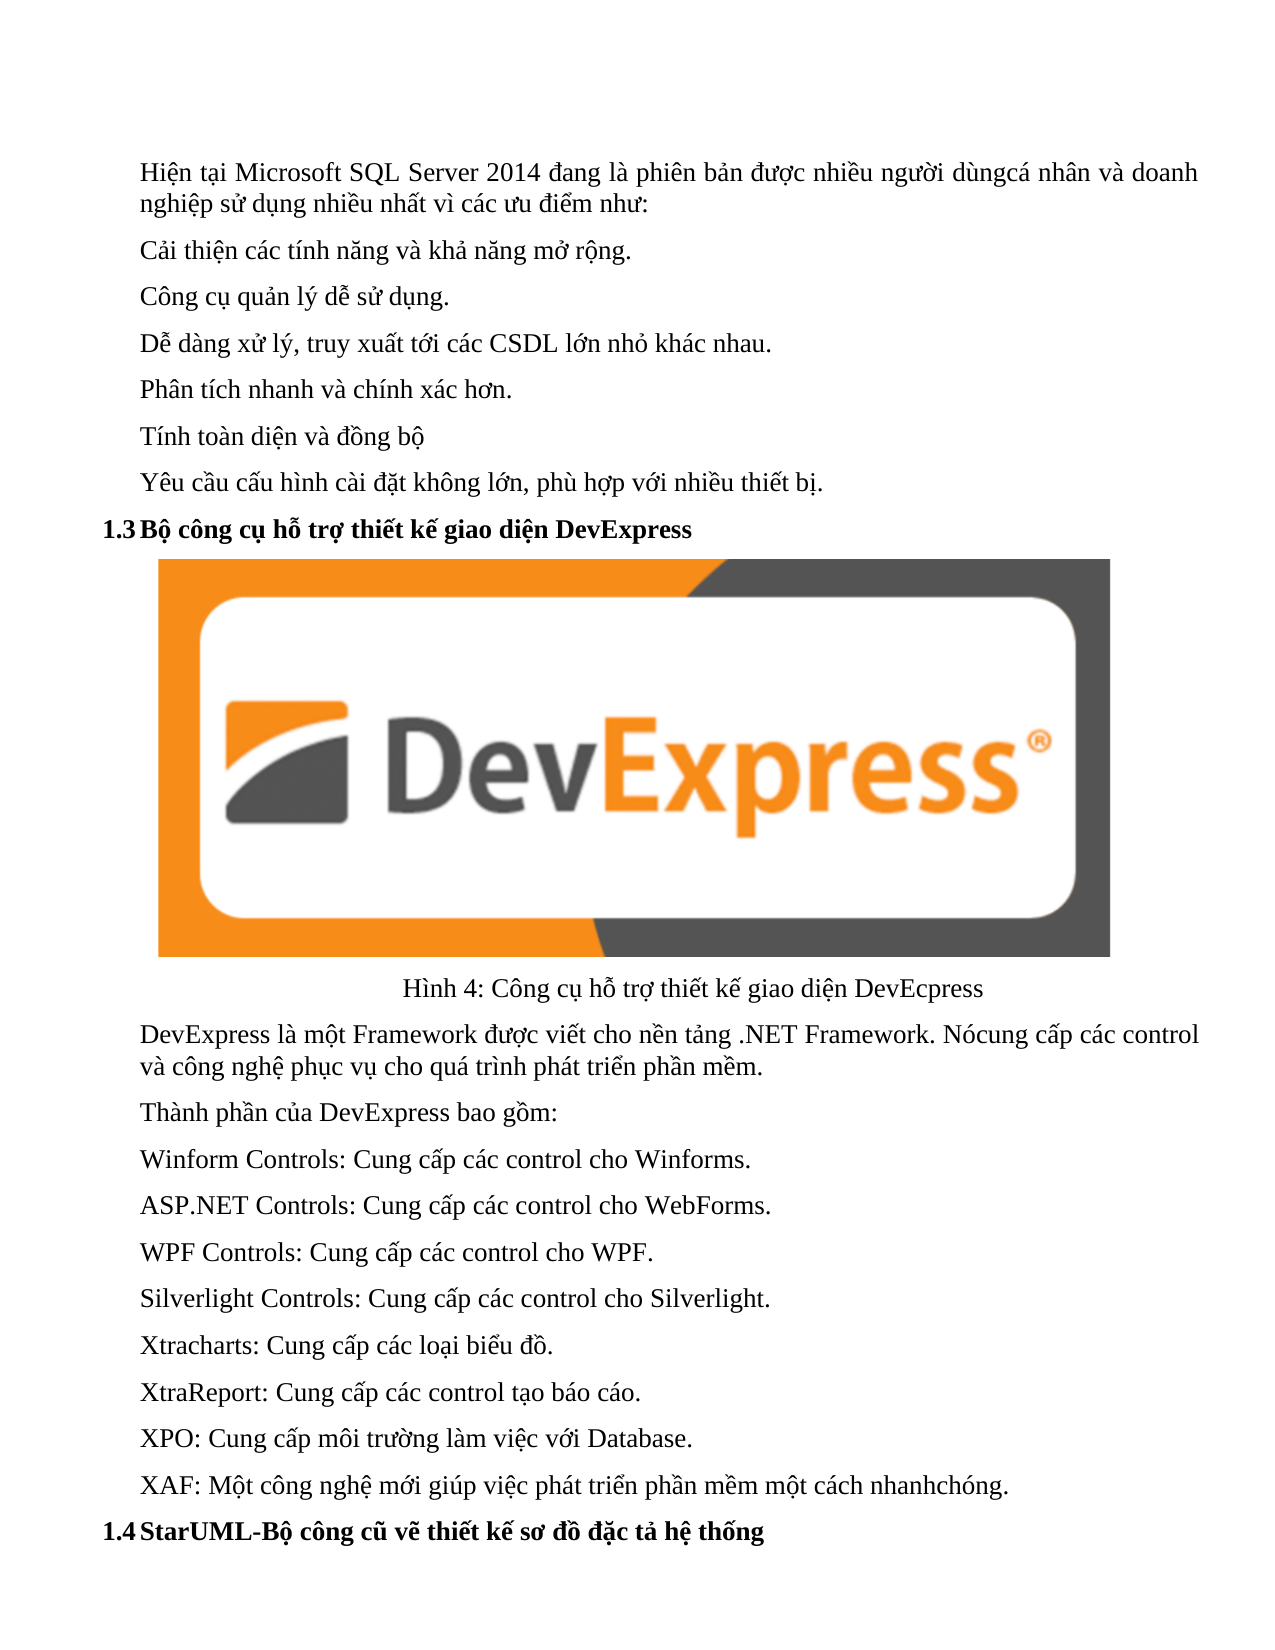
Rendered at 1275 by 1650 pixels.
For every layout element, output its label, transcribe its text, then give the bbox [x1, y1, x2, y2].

list Phân tích nhanh và chính xác hơn. [139, 373, 1200, 404]
picture [158, 559, 1111, 957]
list Xtracharts: Cung cấp các loại biểu đồ. [139, 1329, 1200, 1360]
list StarUML-Bộ công cũ vẽ thiết kế sơ đồ đặc tả hệ thống [102, 1515, 1200, 1546]
list Bộ công cụ hỗ trợ thiết kế giao diện DevExpress [102, 513, 1200, 544]
list DevExpress là một Framework được viết cho nền tảng .NET Framework. Nócung cấp các control và công nghệ phục vụ cho quá trình phát triển phần mềm. [139, 1018, 1200, 1081]
list Dễ dàng xử lý, truy xuất tới các CSDL lớn nhỏ khác nhau. [139, 327, 1200, 358]
list XPO: Cung cấp môi trường làm việc với Database. [139, 1422, 1200, 1453]
list Tính toàn diện và đồng bộ [139, 420, 1200, 451]
list XAF: Một công nghệ mới giúp việc phát triển phần mềm một cách nhanhchóng. [139, 1469, 1200, 1500]
list WPF Controls: Cung cấp các control cho WPF. [139, 1236, 1200, 1267]
list Công cụ quản lý dễ sử dụng. [139, 280, 1200, 311]
list ASP.NET Controls: Cung cấp các control cho WebForms. [139, 1189, 1200, 1221]
list Hình 4: Công cụ hỗ trợ thiết kế giao diện DevEcpress [186, 972, 1200, 1003]
list Yêu cầu cấu hình cài đặt không lớn, phù hợp với nhiều thiết bị. [139, 467, 1200, 498]
list Silverlight Controls: Cung cấp các control cho Silverlight. [139, 1282, 1200, 1314]
list Winform Controls: Cung cấp các control cho Winforms. [139, 1143, 1200, 1174]
list Thành phần của DevExpress bao gồm: [139, 1096, 1200, 1127]
list Cải thiện các tính năng và khả năng mở rộng. [139, 234, 1200, 265]
list XtraReport: Cung cấp các control tạo báo cáo. [139, 1376, 1200, 1407]
list Hiện tại Microsoft SQL Server 2014 đang là phiên bản được nhiều người dùngcá nhân và doanh nghiệp sử dụng nhiều nhất vì các ưu điểm như: [139, 156, 1200, 218]
